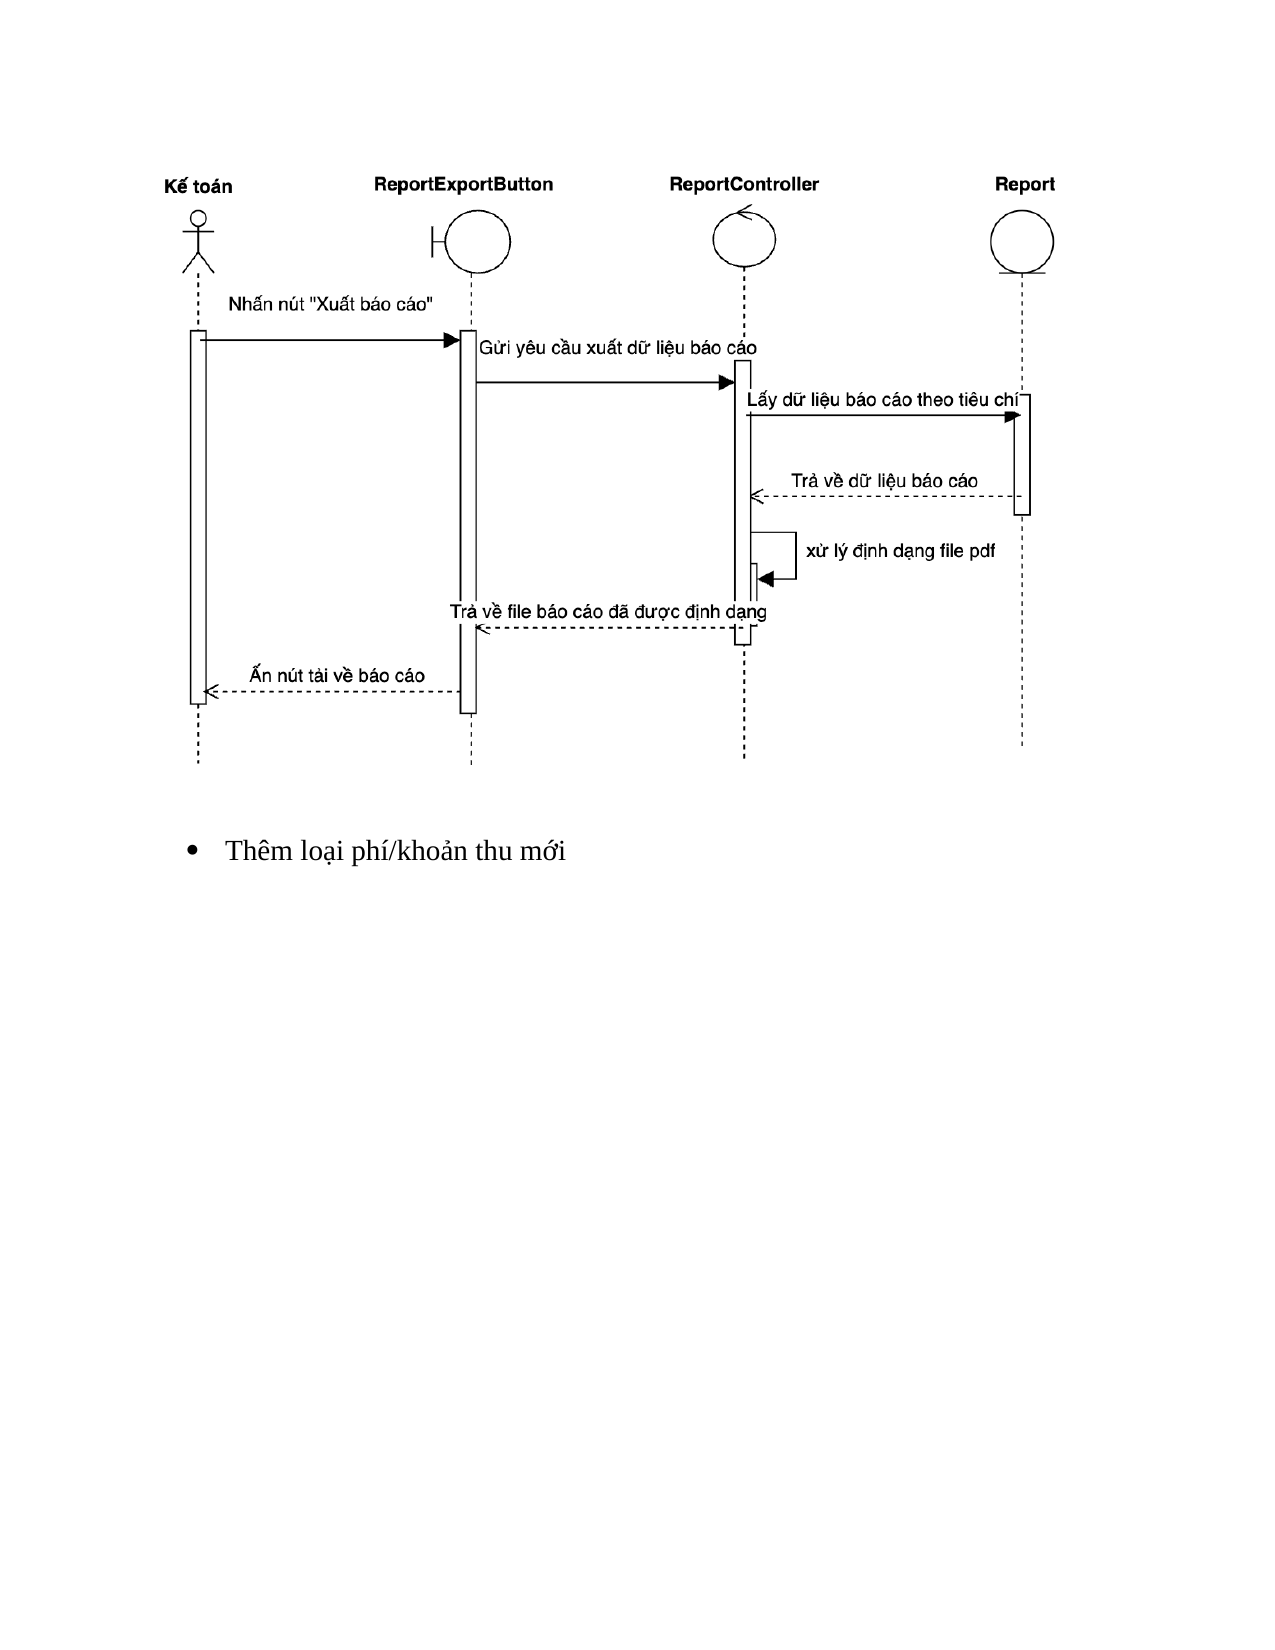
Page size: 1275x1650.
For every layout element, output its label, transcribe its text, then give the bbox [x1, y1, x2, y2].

list Thêm loại phí/khoản thu mới [187, 833, 1125, 867]
picture [150, 150, 1096, 800]
